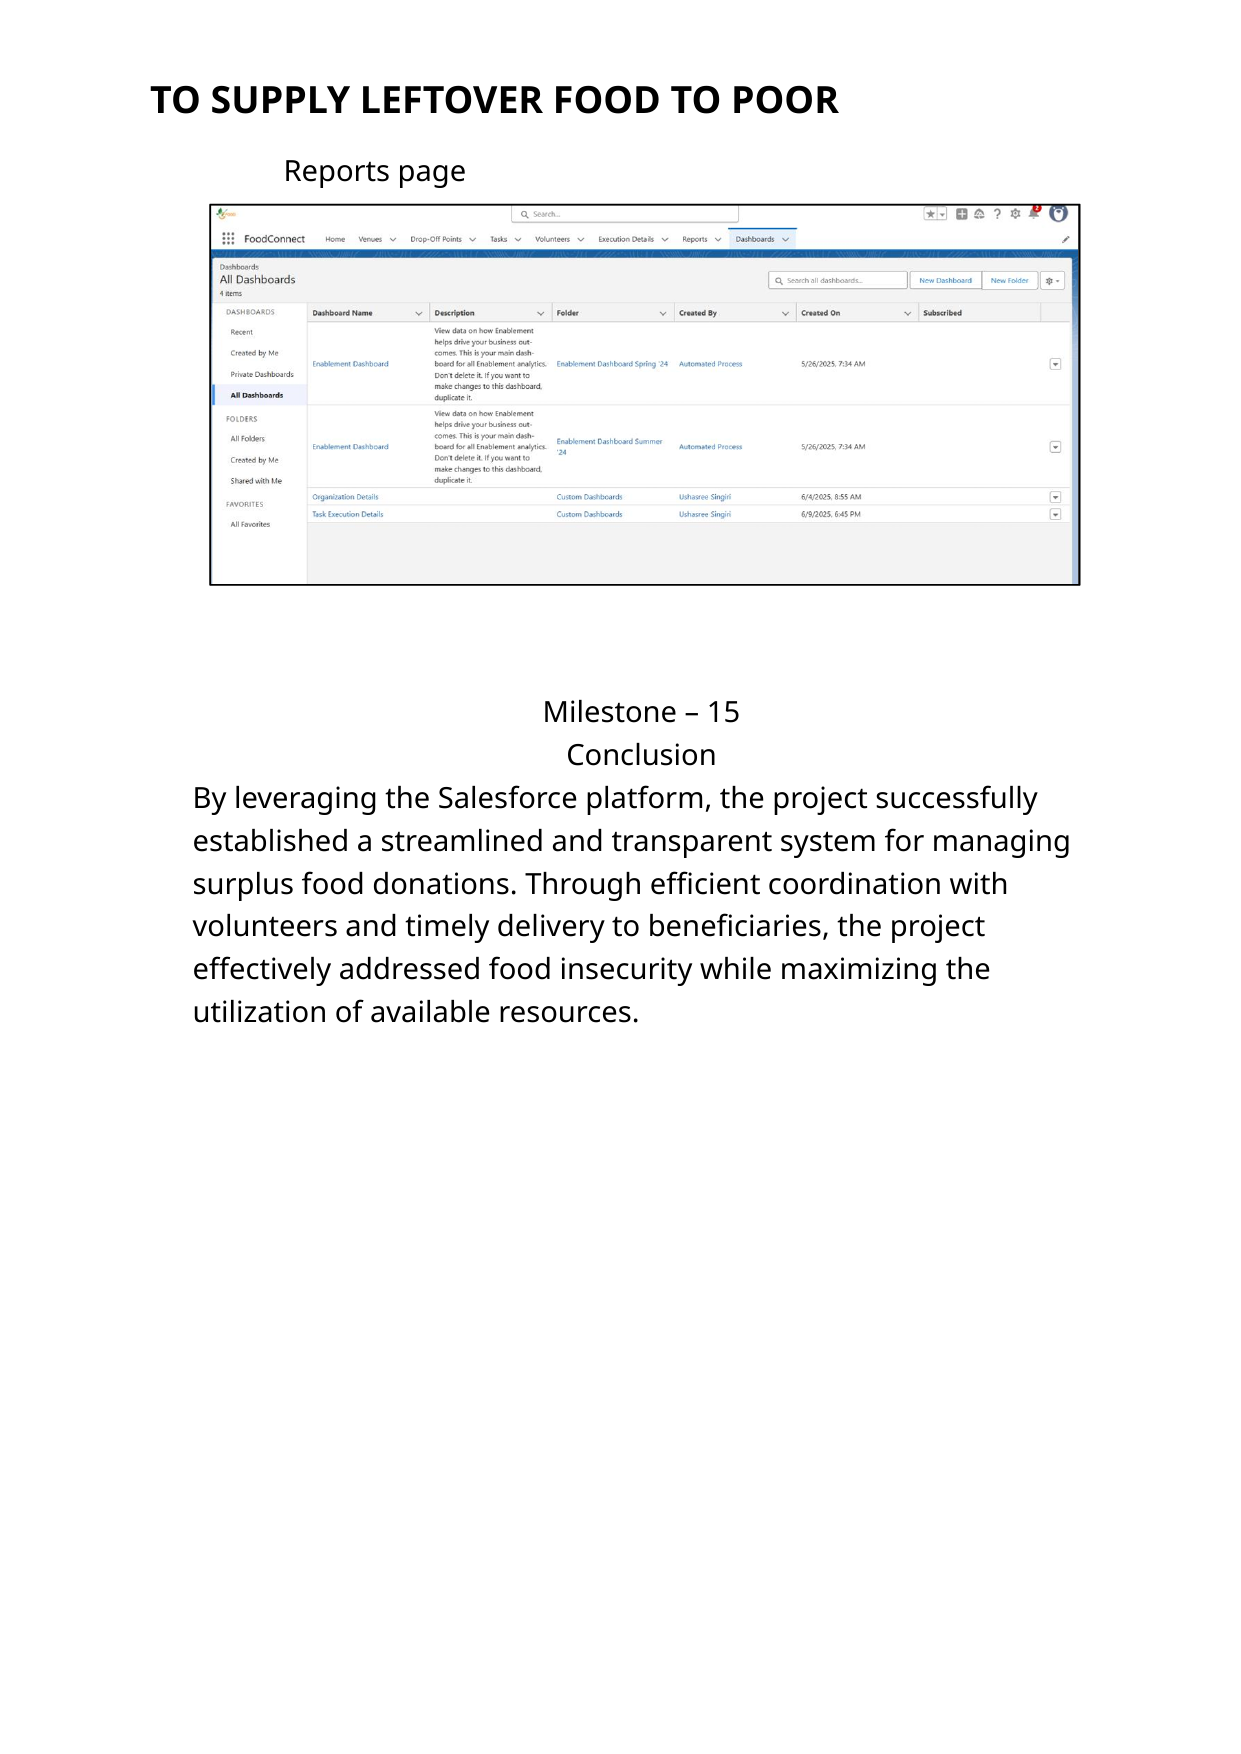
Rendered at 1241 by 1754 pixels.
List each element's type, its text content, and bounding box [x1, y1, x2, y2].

list Reports page [192, 150, 1090, 190]
list Conclusion [192, 734, 1090, 774]
list By leveraging the Salesforce platform, the project successfully established a streamlined and transparent system for managing surplus food donations. Through efficient coordination with volunteers and timely delivery to beneficiaries, the project effectively addressed food insecurity while maximizing the utilization of available resources. [192, 777, 1090, 1031]
list Milestone – 15 [192, 692, 1090, 731]
picture [192, 192, 1133, 604]
